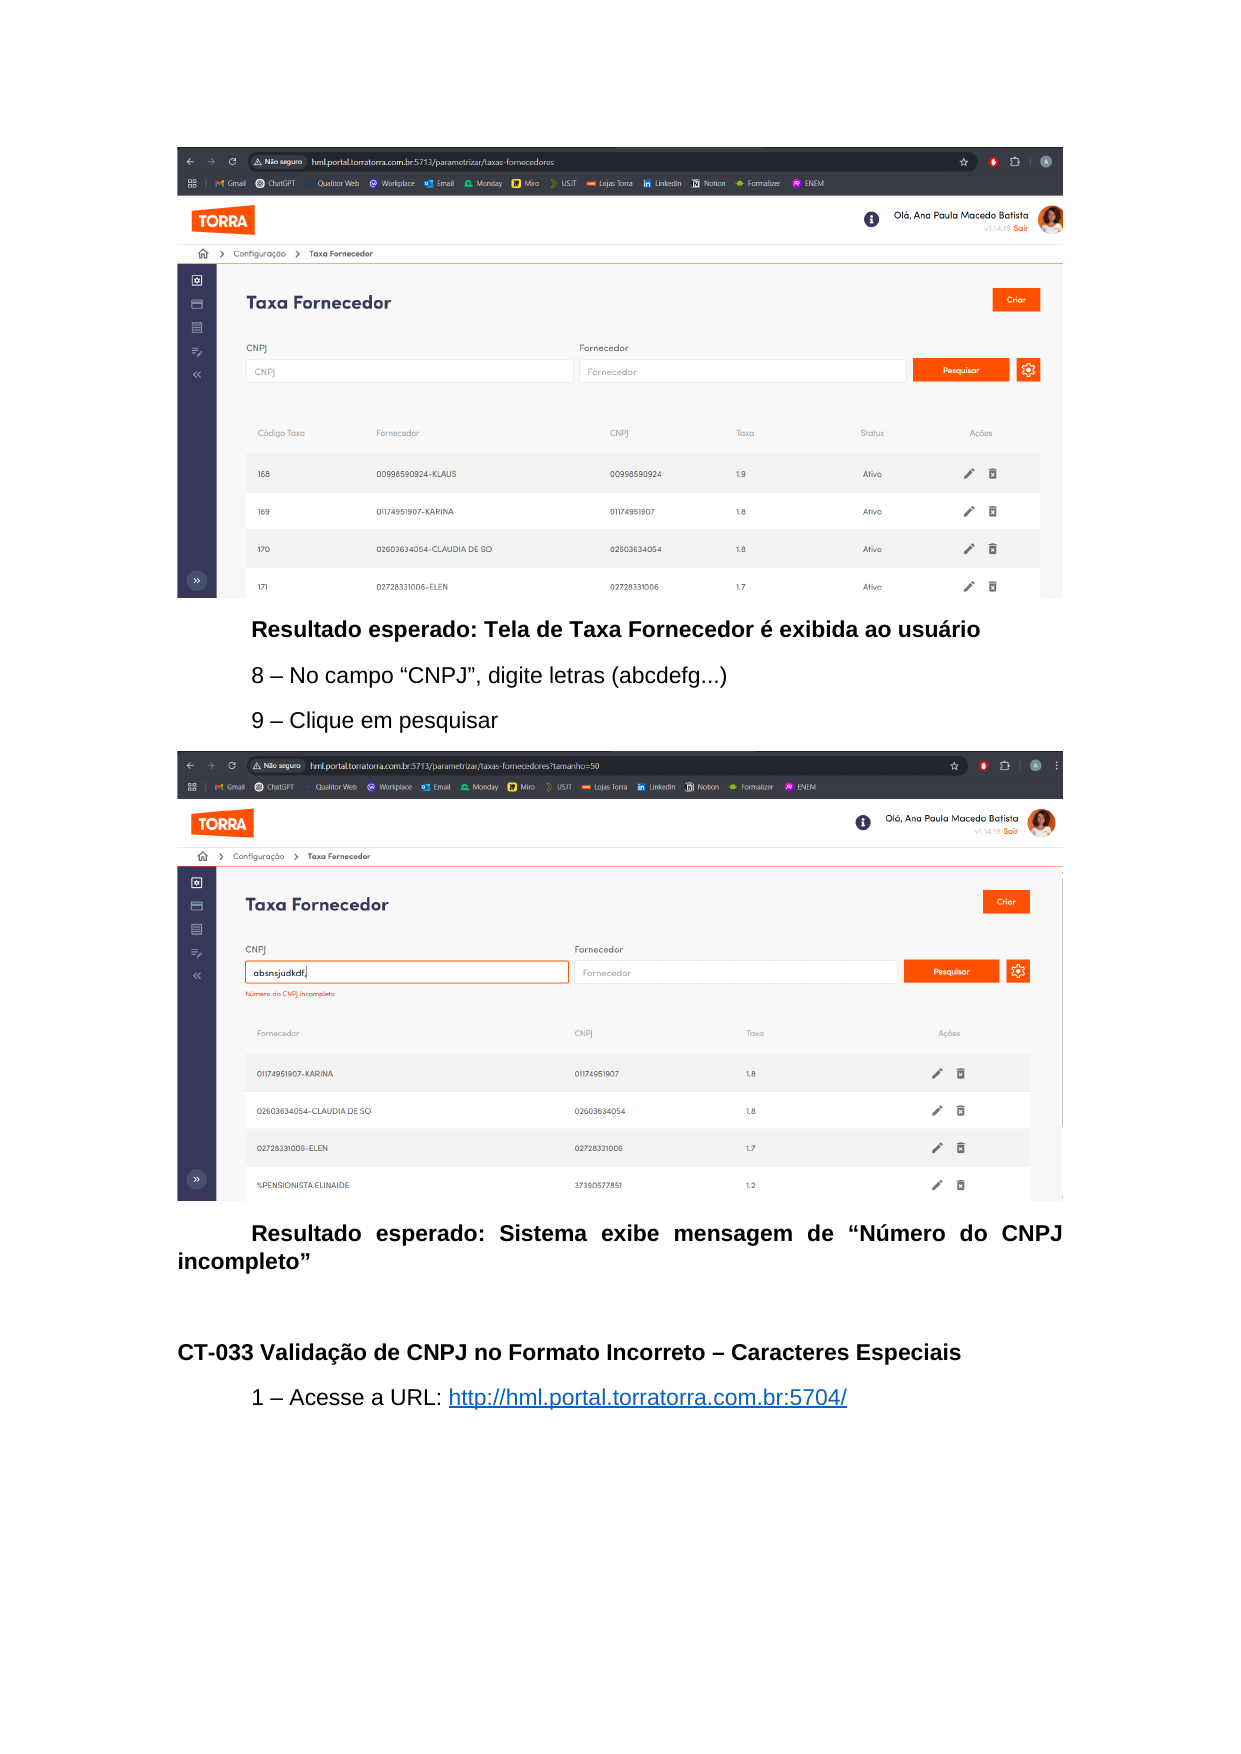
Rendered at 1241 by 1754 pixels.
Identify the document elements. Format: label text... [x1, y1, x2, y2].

text Resultado esperado: Sistema exibe mensagem de “Número do CNPJ incompleto” [177, 1220, 1063, 1274]
text Resultado esperado: Tela de Taxa Fornecedor é exibida ao usuário [177, 616, 1063, 643]
picture [177, 147, 1063, 598]
text 8 – No campo “CNPJ”, digite letras (abcdefg...) [177, 662, 1063, 688]
picture [177, 751, 1063, 1201]
text 1 – Acesse a URL: http://hml.portal.torratorra.com.br:5704/ [177, 1383, 1063, 1410]
text 9 – Clique em pesquisar [177, 707, 1063, 733]
text CT-033 Validação de CNPJ no Formato Incorreto – Caracteres Especiais [177, 1338, 1063, 1365]
